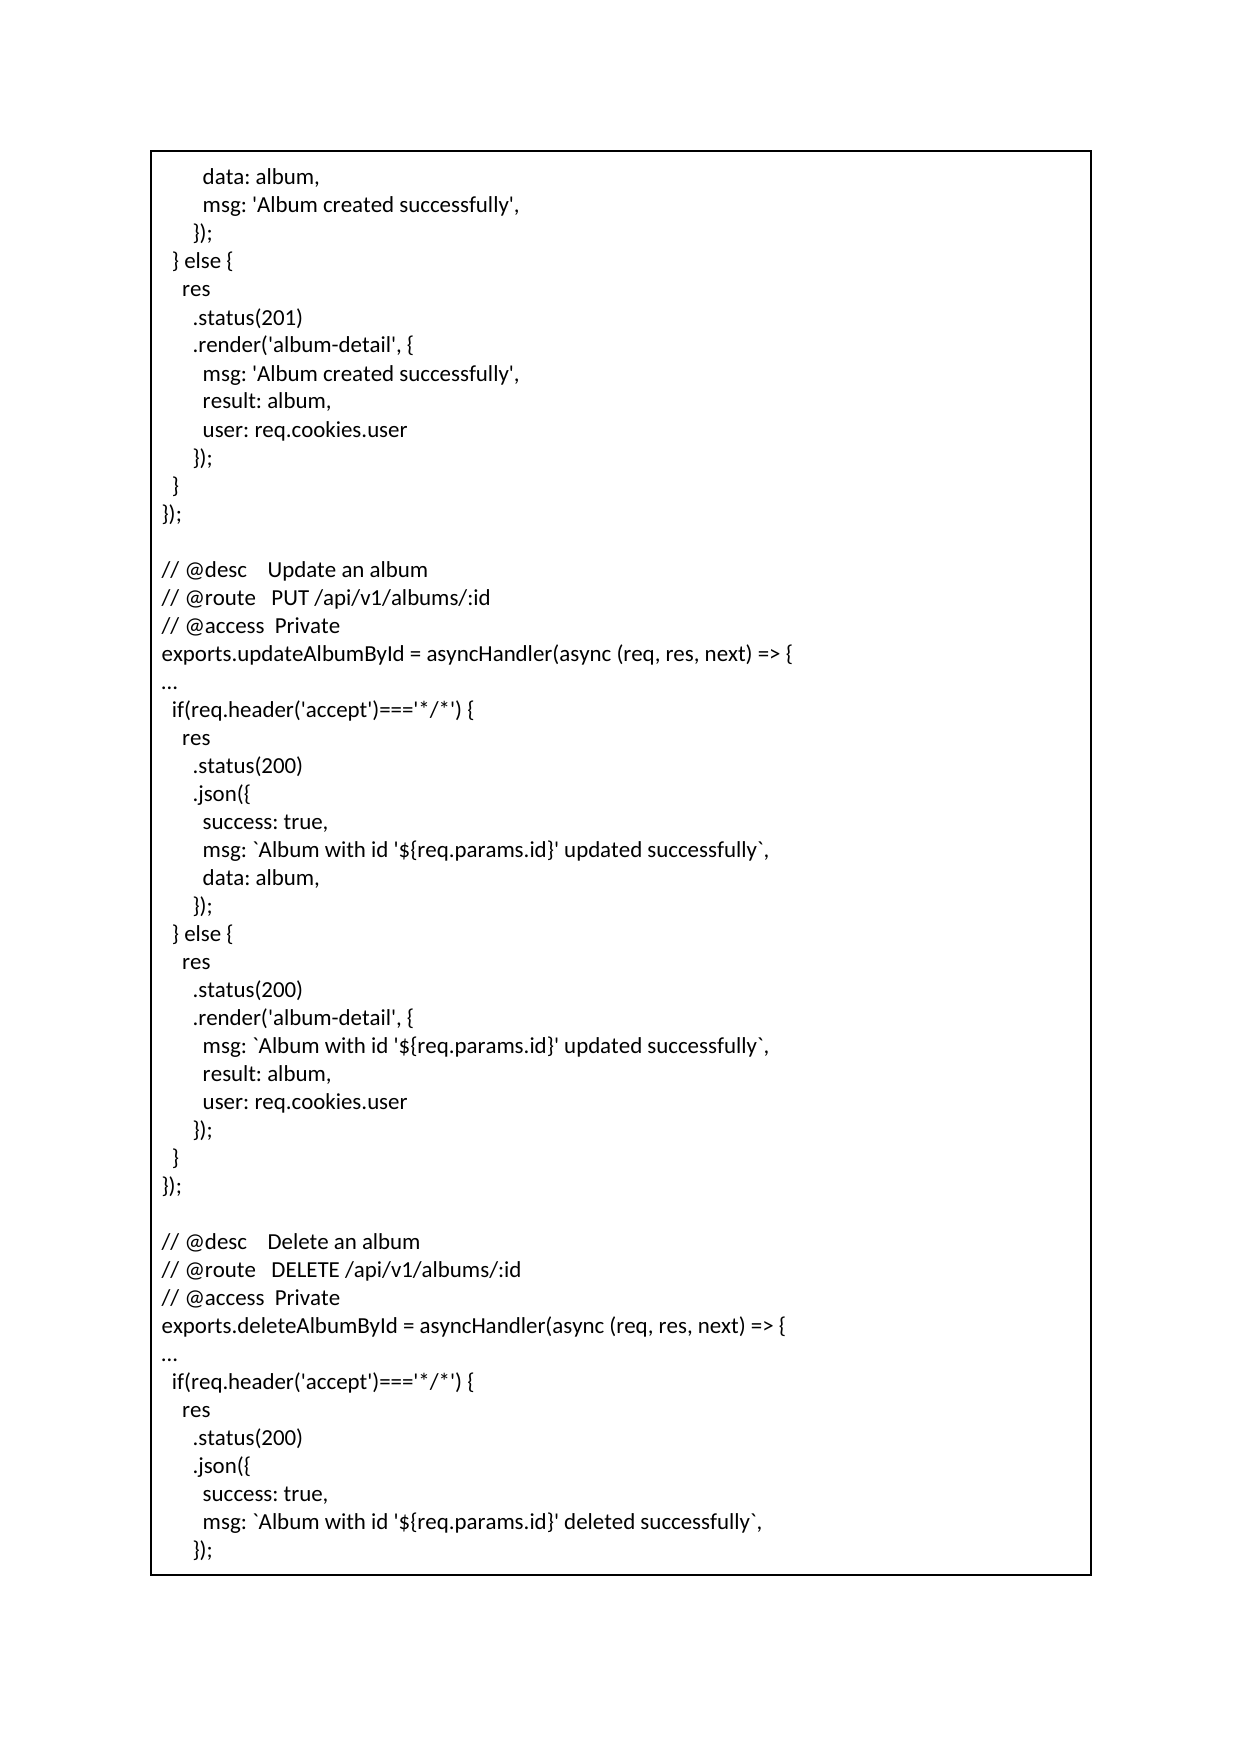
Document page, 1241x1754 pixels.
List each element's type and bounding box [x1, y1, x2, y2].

table_cell [152, 152, 1090, 1574]
